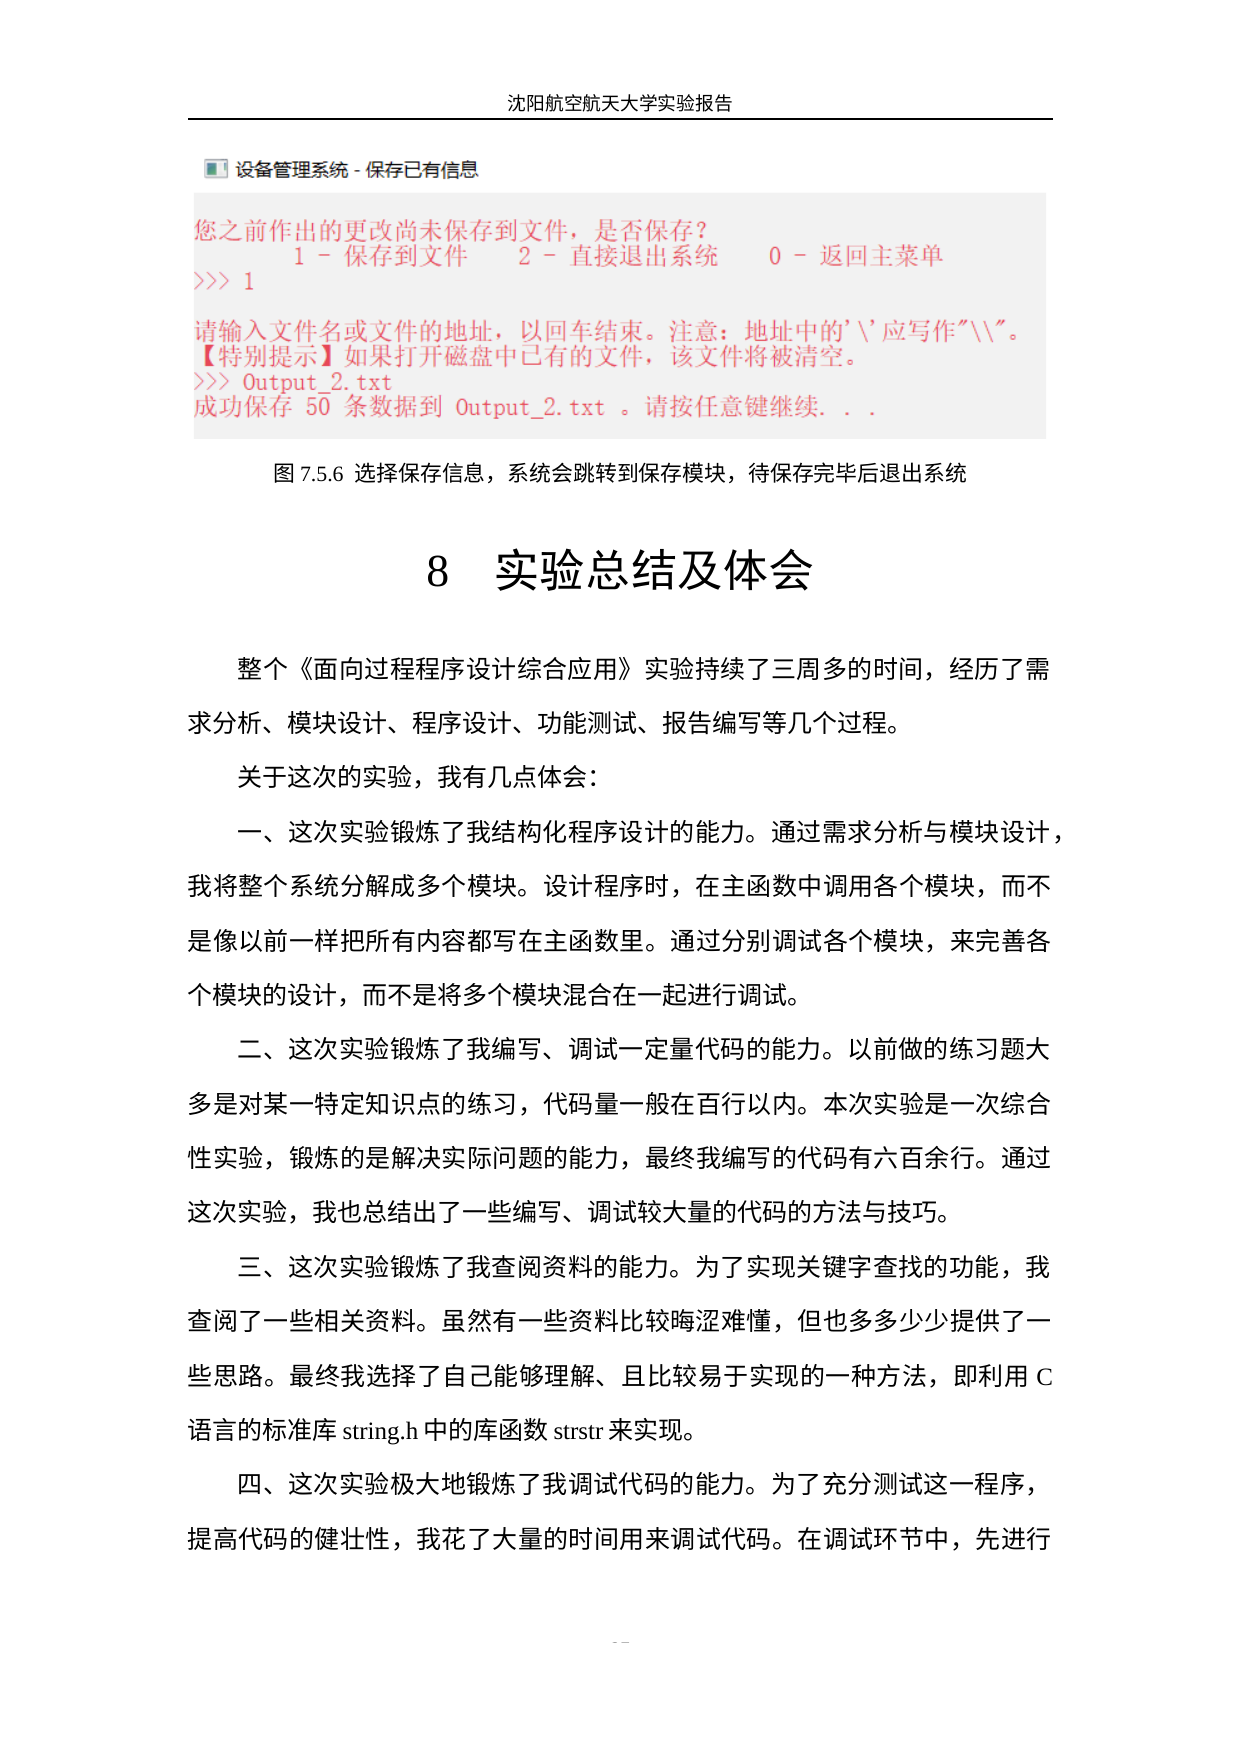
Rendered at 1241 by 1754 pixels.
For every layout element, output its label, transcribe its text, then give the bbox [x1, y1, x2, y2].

text 一、这次实验锻炼了我结构化程序设计的能力。通过需求分析与模块设计，我将整个系统分解成多个模块。设计程序时，在主函数中调用各个模块，而不是像以前一样把所有内容都写在主函数里。通过分别调试各个模块，来完善各个模块的设计，而不是将多个模块混合在一起进行调试。 [187, 812, 1053, 1012]
text 三、这次实验锻炼了我查阅资料的能力。为了实现关键字查找的功能，我查阅了一些相关资料。虽然有一些资料比较晦涩难懂，但也多多少少提供了一些思路。最终我选择了自己能够理解、且比较易于实现的一种方法，即利用C语言的标准库string.h中的库函数strstr来实现。 [187, 1247, 1053, 1447]
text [187, 1465, 1053, 1555]
text 图7.5.6 选择保存信息，系统会跳转到保存模块，待保存完毕后退出系统 [187, 456, 1053, 487]
text 二、这次实验锻炼了我编写、调试一定量代码的能力。以前做的练习题大多是对某一特定知识点的练习，代码量一般在百行以内。本次实验是一次综合性实验，锻炼的是解决实际问题的能力，最终我编写的代码有六百余行。通过这次实验，我也总结出了一些编写、调试较大量的代码的方法与技巧。 [187, 1030, 1053, 1229]
picture [193, 150, 1047, 439]
text 关于这次的实验，我有几点体会： [187, 758, 1053, 794]
list 实验总结及体会 [187, 541, 1053, 596]
text 整个《面向过程程序设计综合应用》实验持续了三周多的时间，经历了需求分析、模块设计、程序设计、功能测试、报告编写等几个过程。 [187, 649, 1053, 740]
